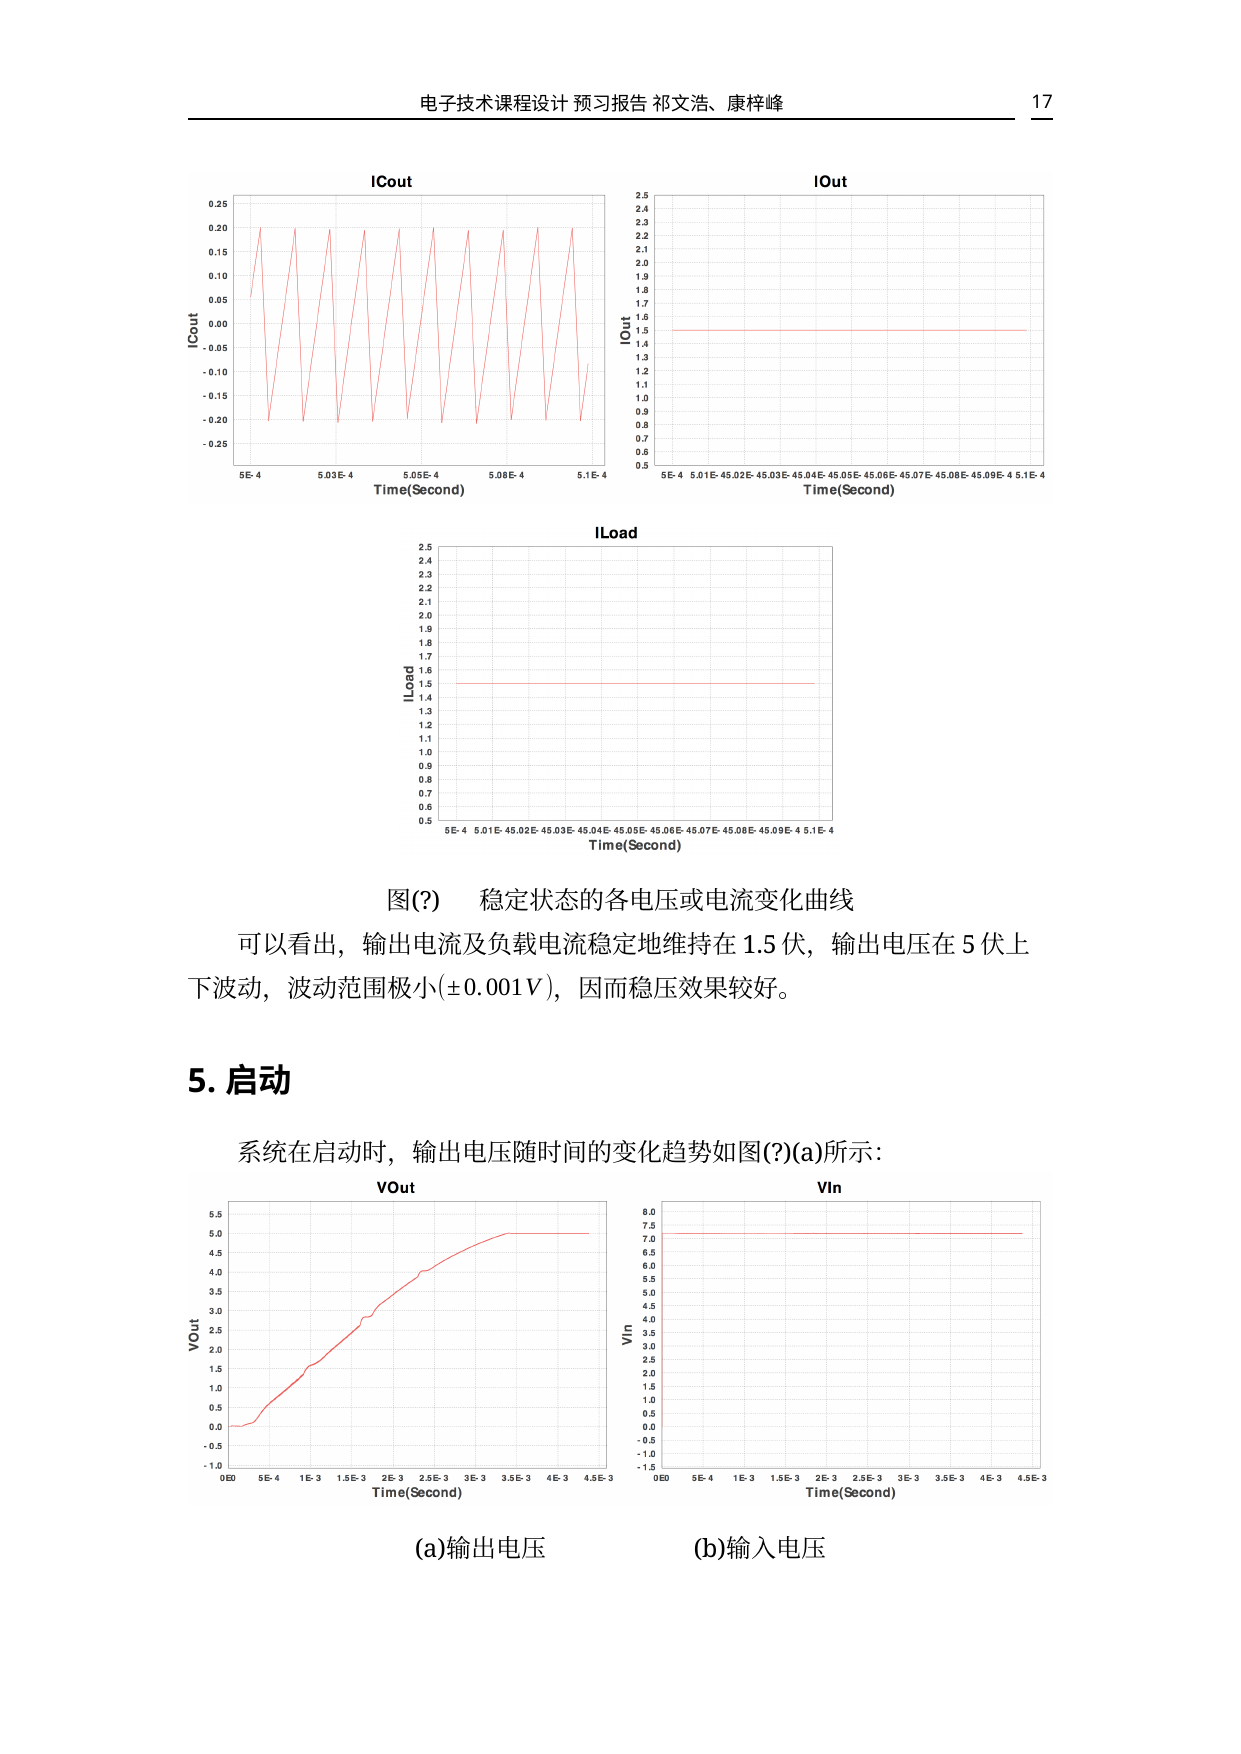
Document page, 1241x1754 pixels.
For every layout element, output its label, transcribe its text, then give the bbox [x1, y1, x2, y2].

picture [395, 524, 845, 857]
text (a)输出电压 (b)输入电压 [187, 1525, 1053, 1569]
picture [187, 1172, 1053, 1506]
text 5. 启动 [187, 1034, 1053, 1122]
text 图(?) 稳定状态的各电压或电流变化曲线 [187, 877, 1053, 921]
text 可以看出，输出电流及负载电流稳定地维持在1.5伏，输出电压在5伏上下波动，波动范围极小，因而稳压效果较好。 [187, 921, 1053, 1009]
picture [187, 172, 1053, 504]
text 系统在启动时，输出电压随时间的变化趋势如图(?)(a)所示： [187, 1128, 1053, 1172]
